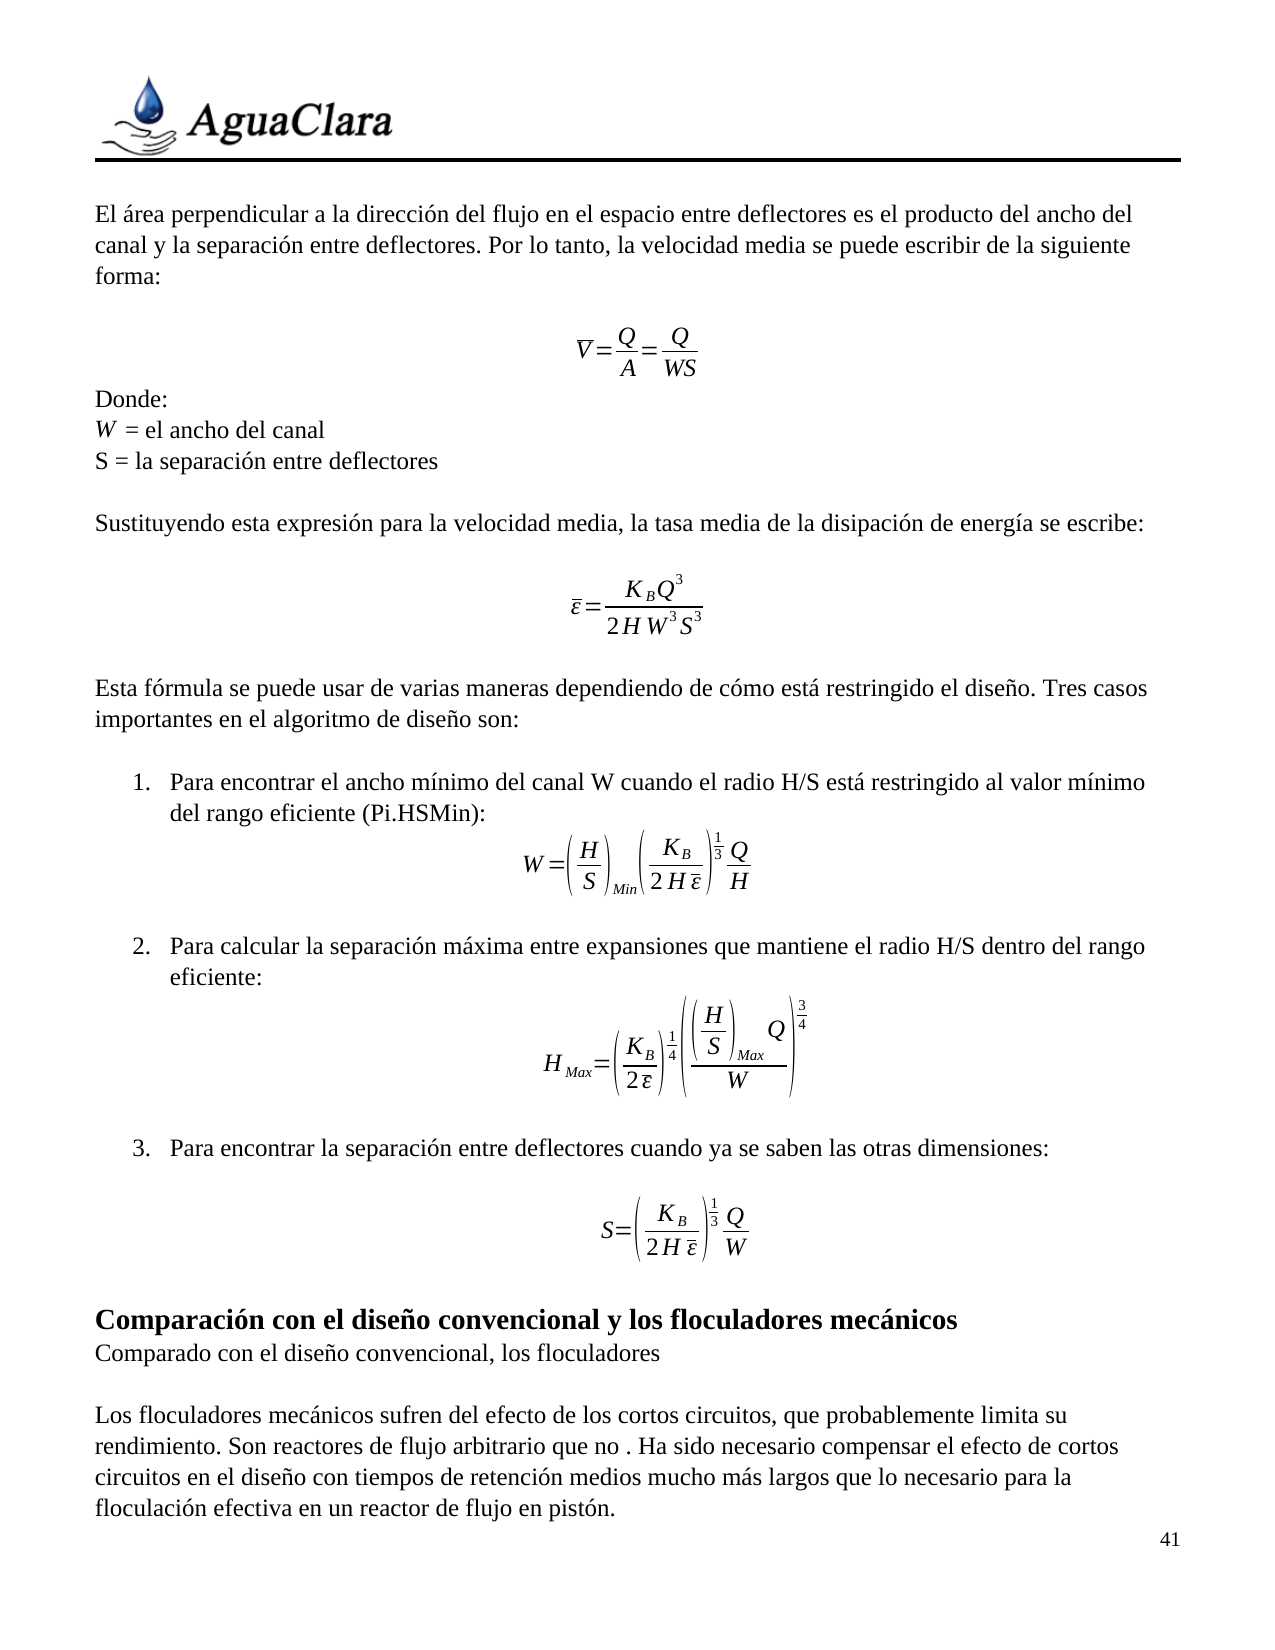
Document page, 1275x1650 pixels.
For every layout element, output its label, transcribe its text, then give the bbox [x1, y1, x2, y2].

text = el ancho del canal [94, 415, 1181, 444]
text Donde: [94, 384, 1181, 413]
text S = la separación entre deflectores [94, 446, 1181, 475]
text Los floculadores mecánicos sufren del efecto de los cortos circuitos, que probablemente limita su rendimiento. Son reactores de flujo arbitrario que no . Ha sido necesario compensar el efecto de cortos circuitos en el diseño con tiempos de retención medios mucho más largos que lo necesario para la floculación efectiva en un reactor de flujo en pistón. [94, 1400, 1181, 1522]
list Para calcular la separación máxima entre expansiones que mantiene el radio H/S dentro del rango eficiente: [132, 931, 1181, 991]
list Para encontrar la separación entre deflectores cuando ya se saben las otras dimensiones: [132, 1133, 1181, 1162]
text Esta fórmula se puede usar de varias maneras dependiendo de cómo está restringido el diseño. Tres casos importantes en el algoritmo de diseño son: [94, 673, 1181, 733]
list Para encontrar el ancho mínimo del canal W cuando el radio H/S está restringido al valor mínimo del rango eficiente (Pi.HSMin): [132, 767, 1181, 826]
subtitle Comparación con el diseño convencional y los floculadores mecánicos [94, 1302, 1181, 1336]
text Comparado con el diseño convencional, los floculadores [94, 1338, 1181, 1367]
picture [94, 75, 412, 158]
text El área perpendicular a la dirección del flujo en el espacio entre deflectores es el producto del ancho del canal y la separación entre deflectores. Por lo tanto, la velocidad media se puede escribir de la siguiente forma: [94, 199, 1181, 289]
text Sustituyendo esta expresión para la velocidad media, la tasa media de la disipación de energía se escribe: [94, 508, 1181, 537]
